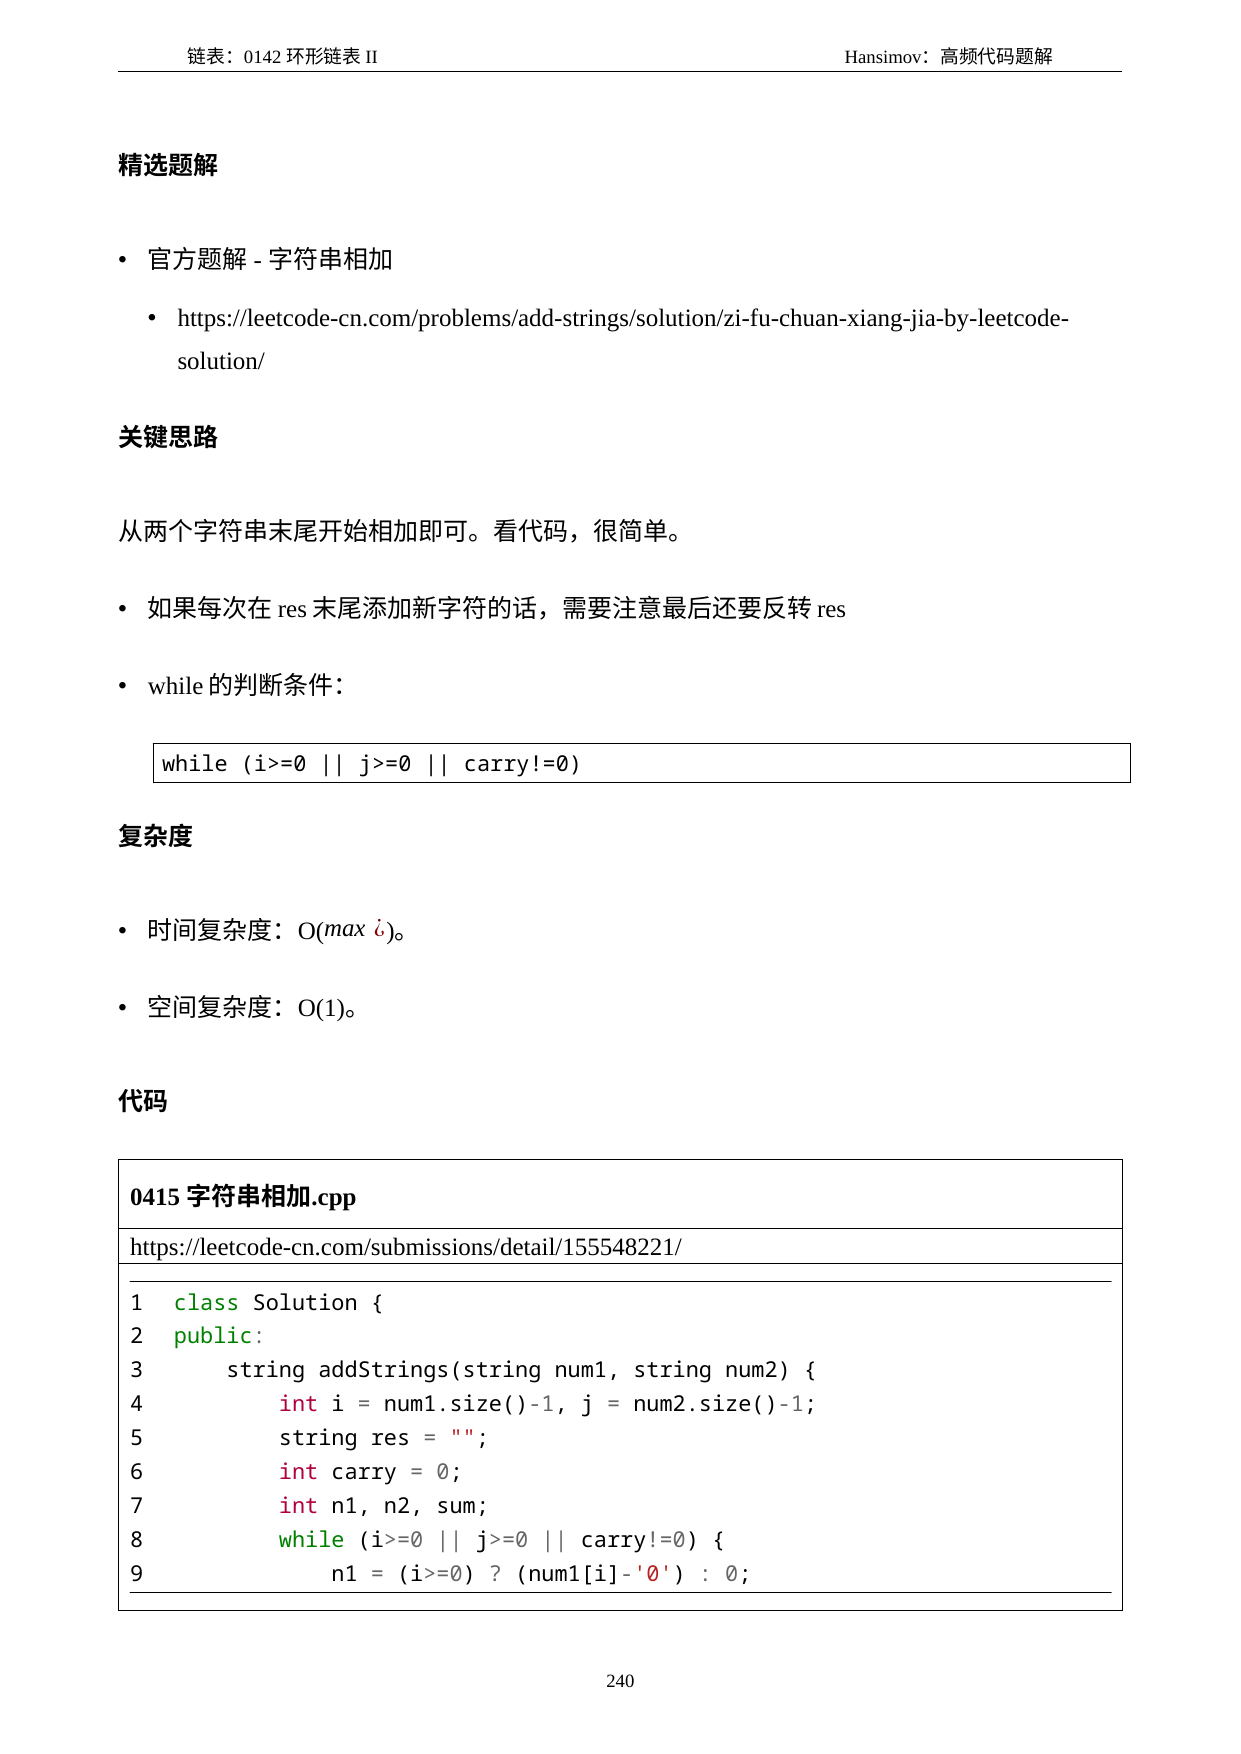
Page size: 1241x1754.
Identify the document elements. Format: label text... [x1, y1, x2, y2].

list while (i>=0 || j>=0 || carry!=0) [154, 744, 1130, 782]
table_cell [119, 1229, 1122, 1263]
subtitle 精选题解 [118, 130, 1097, 198]
text 如果每次在res末尾添加新字符的话，需要注意最后还要反转res [118, 572, 1122, 640]
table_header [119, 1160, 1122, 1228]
text 官方题解 - 字符串相加 [118, 224, 1122, 292]
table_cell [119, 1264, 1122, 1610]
text 从两个字符串末尾开始相加即可。看代码，很简单。 [118, 495, 1122, 563]
subtitle 复杂度 [118, 800, 1097, 868]
subtitle 代码 [118, 1065, 1097, 1133]
text while的判断条件： [118, 649, 1122, 717]
subtitle 关键思路 [118, 401, 1097, 469]
text https://leetcode-cn.com/problems/add-strings/solution/zi-fu-chuan-xiang-jia-by-leetcode-solution/ [148, 301, 1122, 377]
text 空间复杂度：O(1)。 [118, 971, 1122, 1039]
text 时间复杂度：O()。 [118, 894, 1122, 962]
